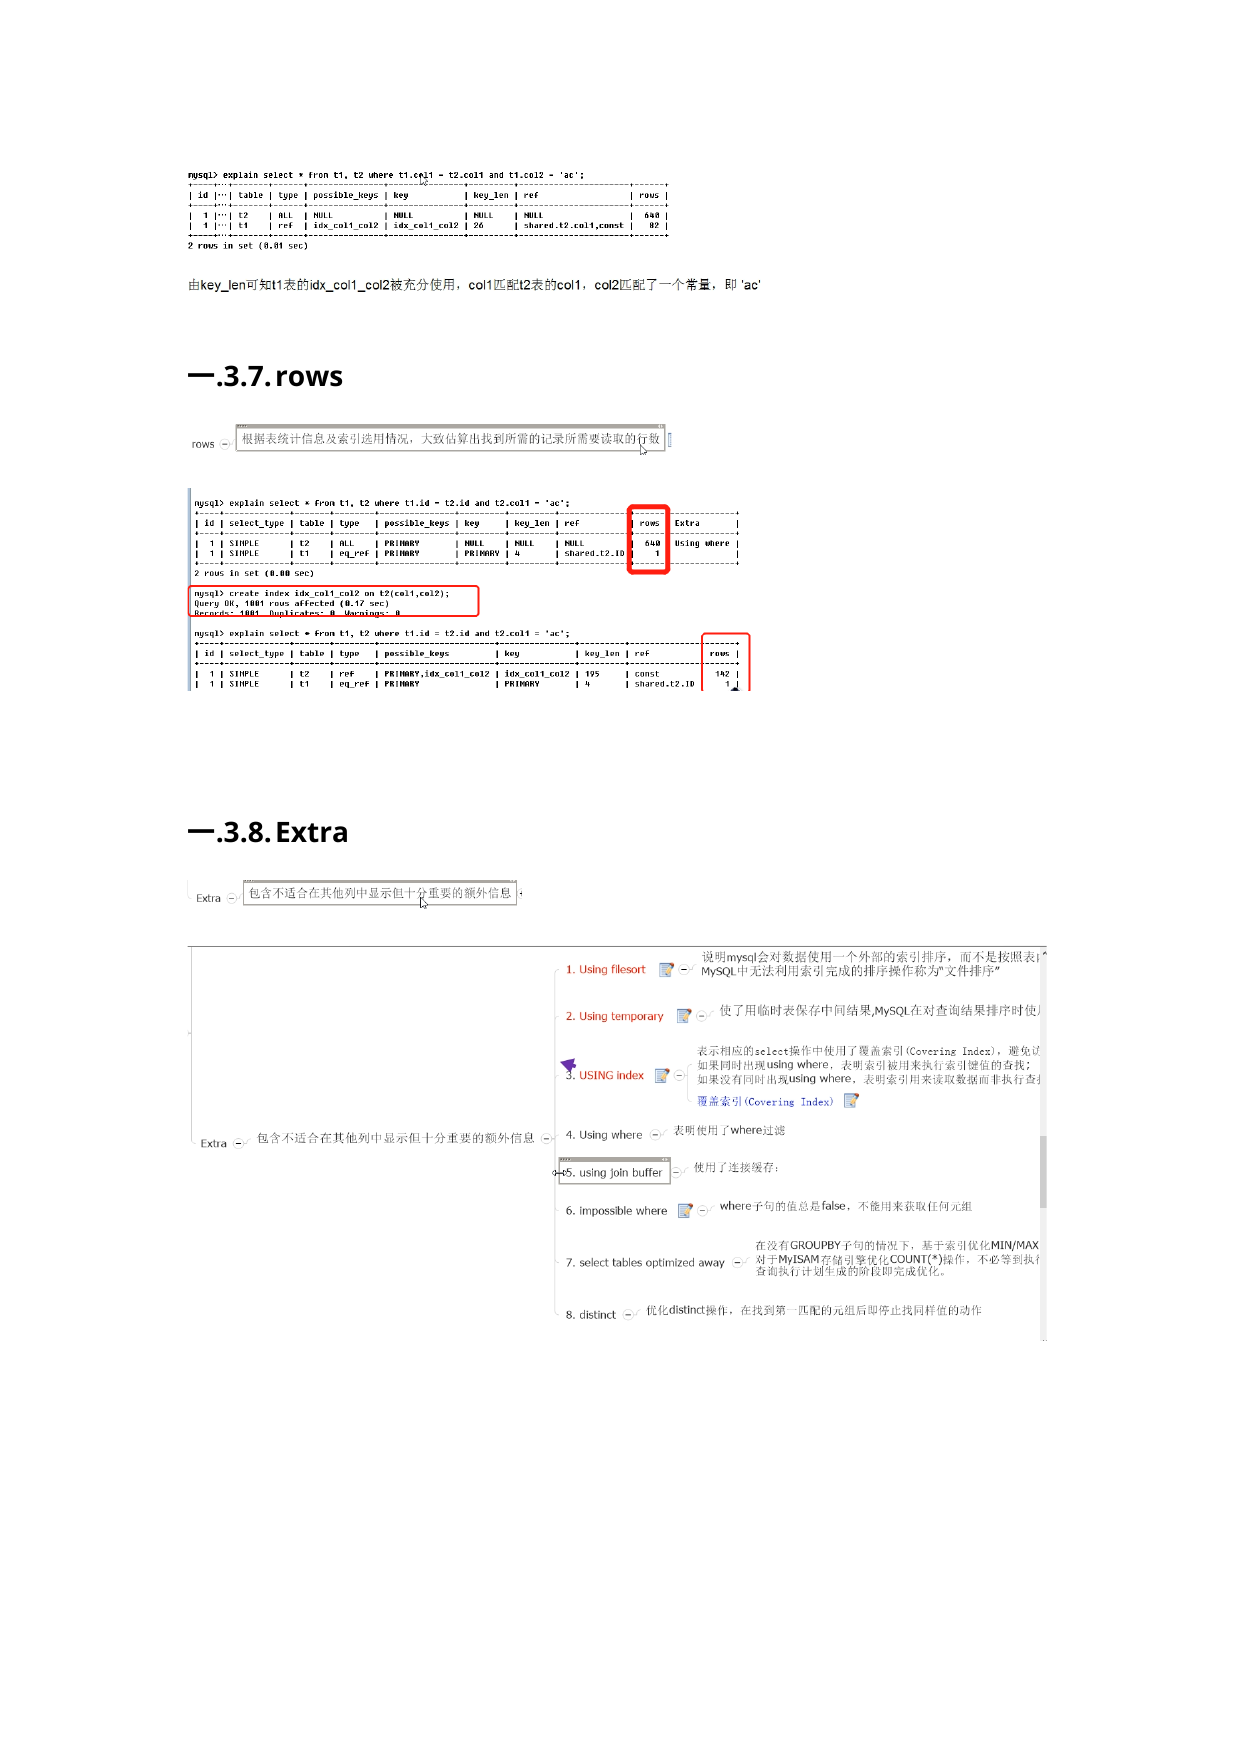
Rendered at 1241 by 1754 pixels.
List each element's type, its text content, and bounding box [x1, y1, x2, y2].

picture [187, 945, 1047, 1341]
picture [187, 423, 672, 455]
subtitle rows [187, 354, 1053, 394]
picture [187, 880, 522, 918]
picture [187, 488, 774, 691]
subtitle Extra [187, 810, 1053, 851]
picture [187, 162, 775, 313]
